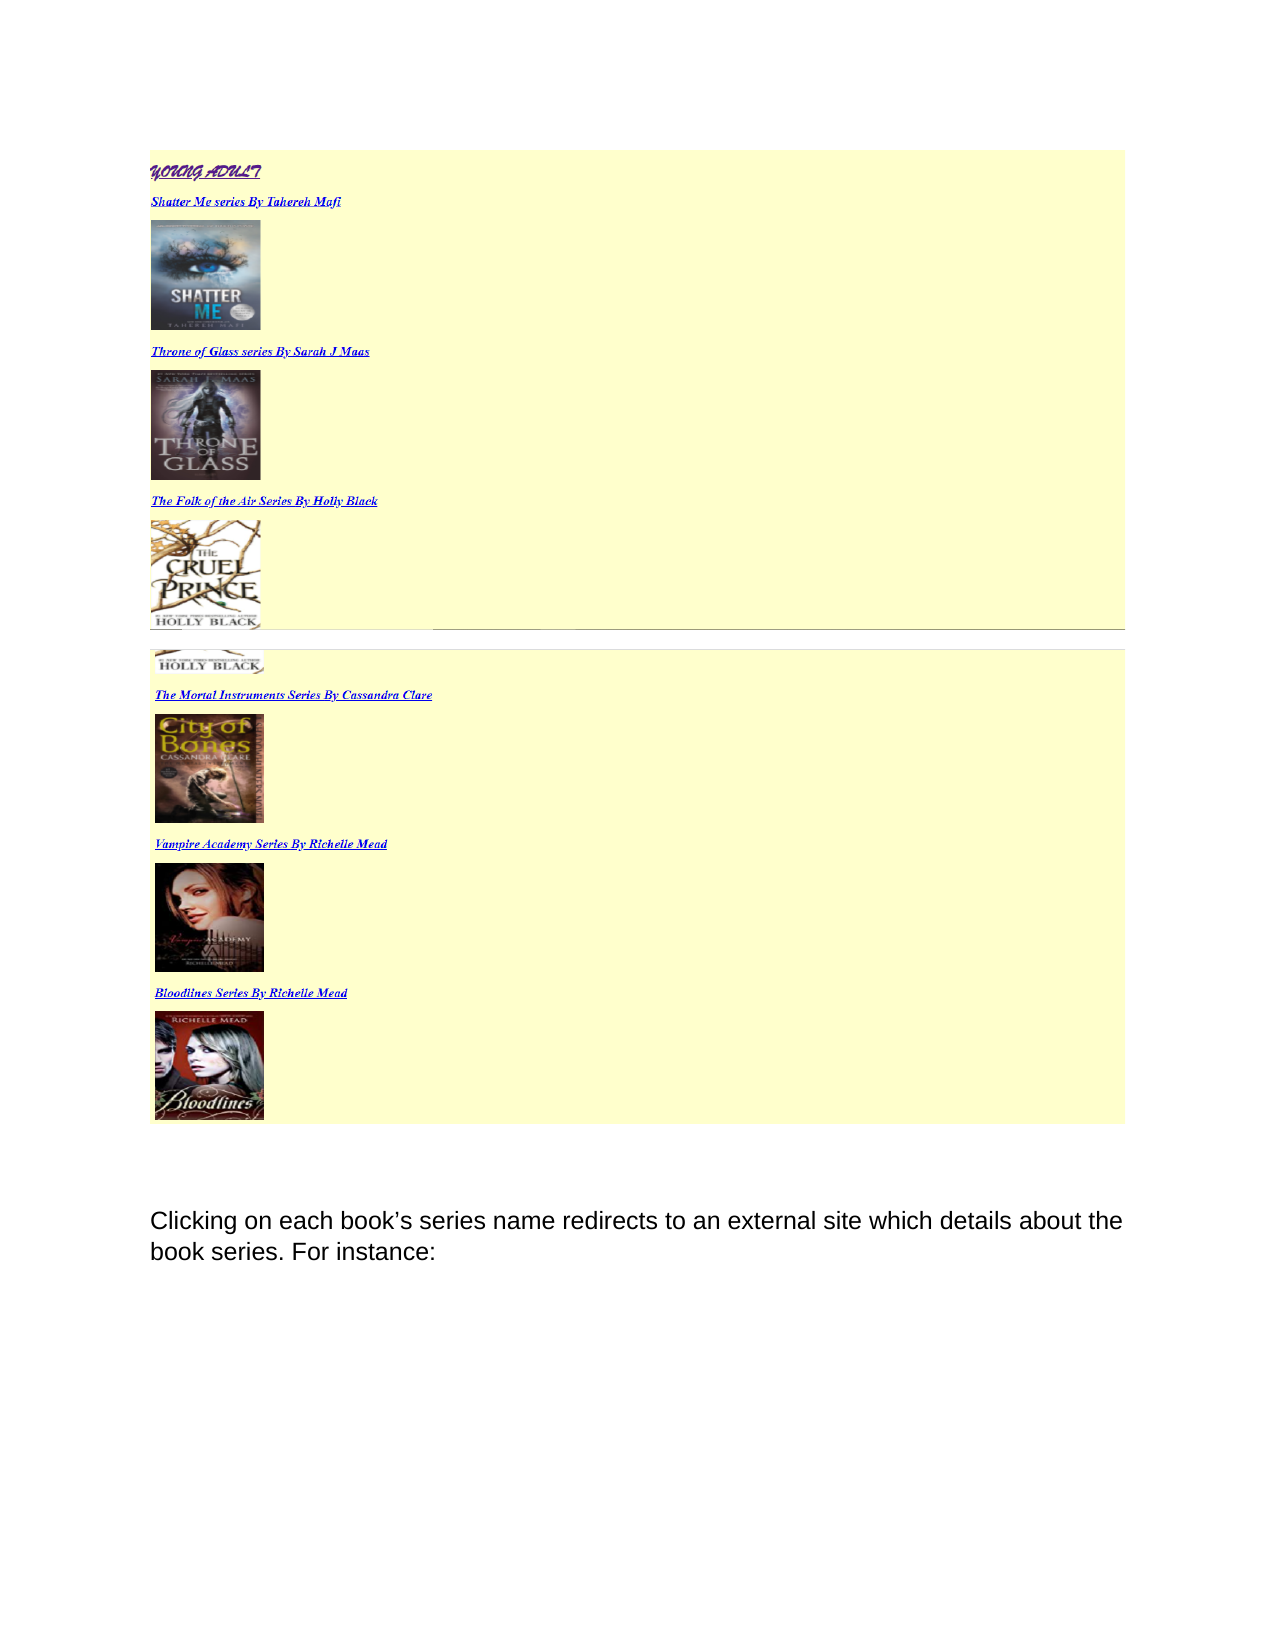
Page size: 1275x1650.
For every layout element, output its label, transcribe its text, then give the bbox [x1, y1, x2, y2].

picture [150, 648, 1125, 1124]
picture [150, 150, 1125, 630]
text Clicking on each book’s series name redirects to an external site which details about the book series. For instance: [150, 1206, 1125, 1265]
